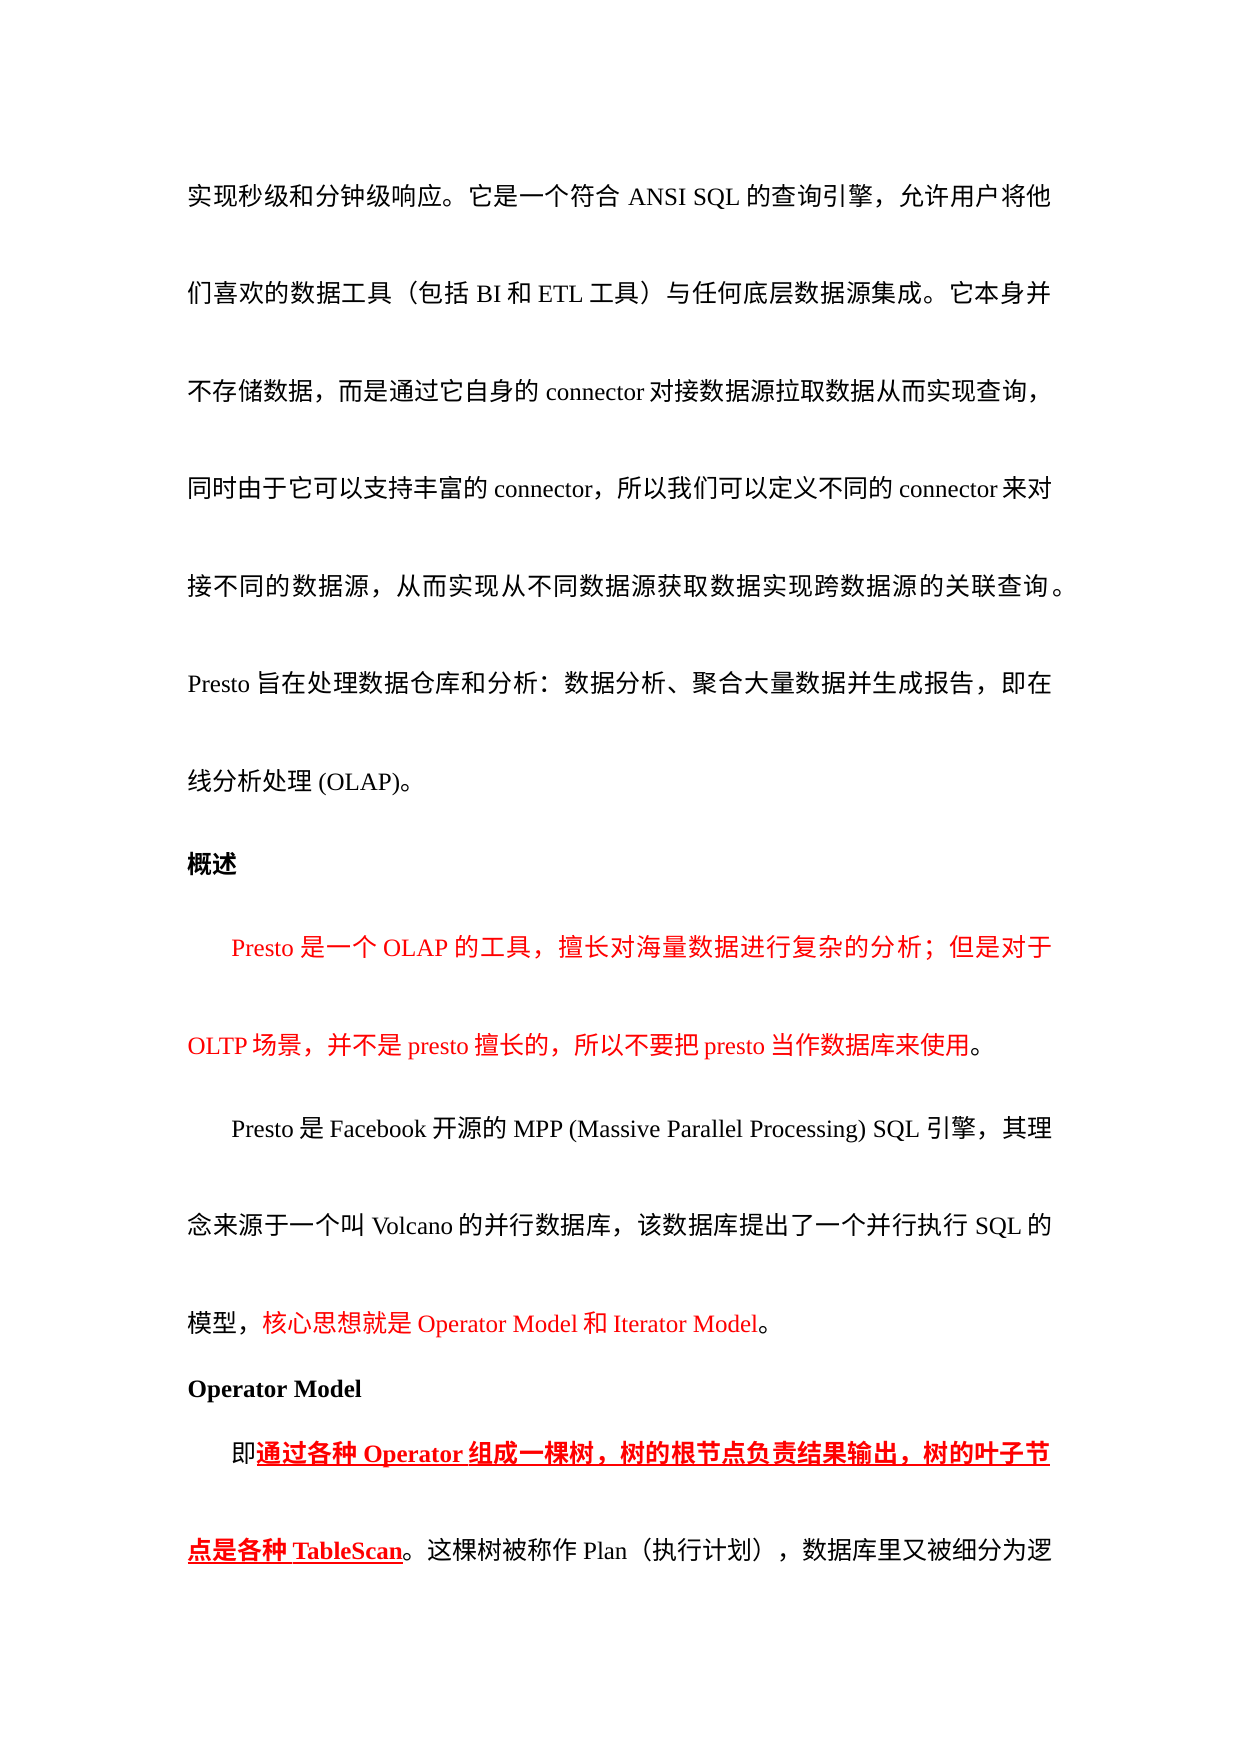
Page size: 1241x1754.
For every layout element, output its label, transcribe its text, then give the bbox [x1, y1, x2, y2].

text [187, 1419, 1053, 1581]
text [187, 162, 1053, 812]
text Presto是一个OLAP的工具，擅长对海量数据进行复杂的分析；但是对于OLTP场景，并不是presto擅长的，所以不要把presto当作数据库来使用。 [187, 913, 1053, 1076]
text Presto是Facebook开源的MPP (Massive Parallel Processing) SQL引擎，其理念来源于一个叫Volcano的并行数据库，该数据库提出了一个并行执行SQL的模型，核心思想就是Operator Model和Iterator Model。 [187, 1094, 1053, 1354]
subtitle Operator Model [187, 1372, 1053, 1404]
subtitle 概述 [187, 830, 1053, 895]
